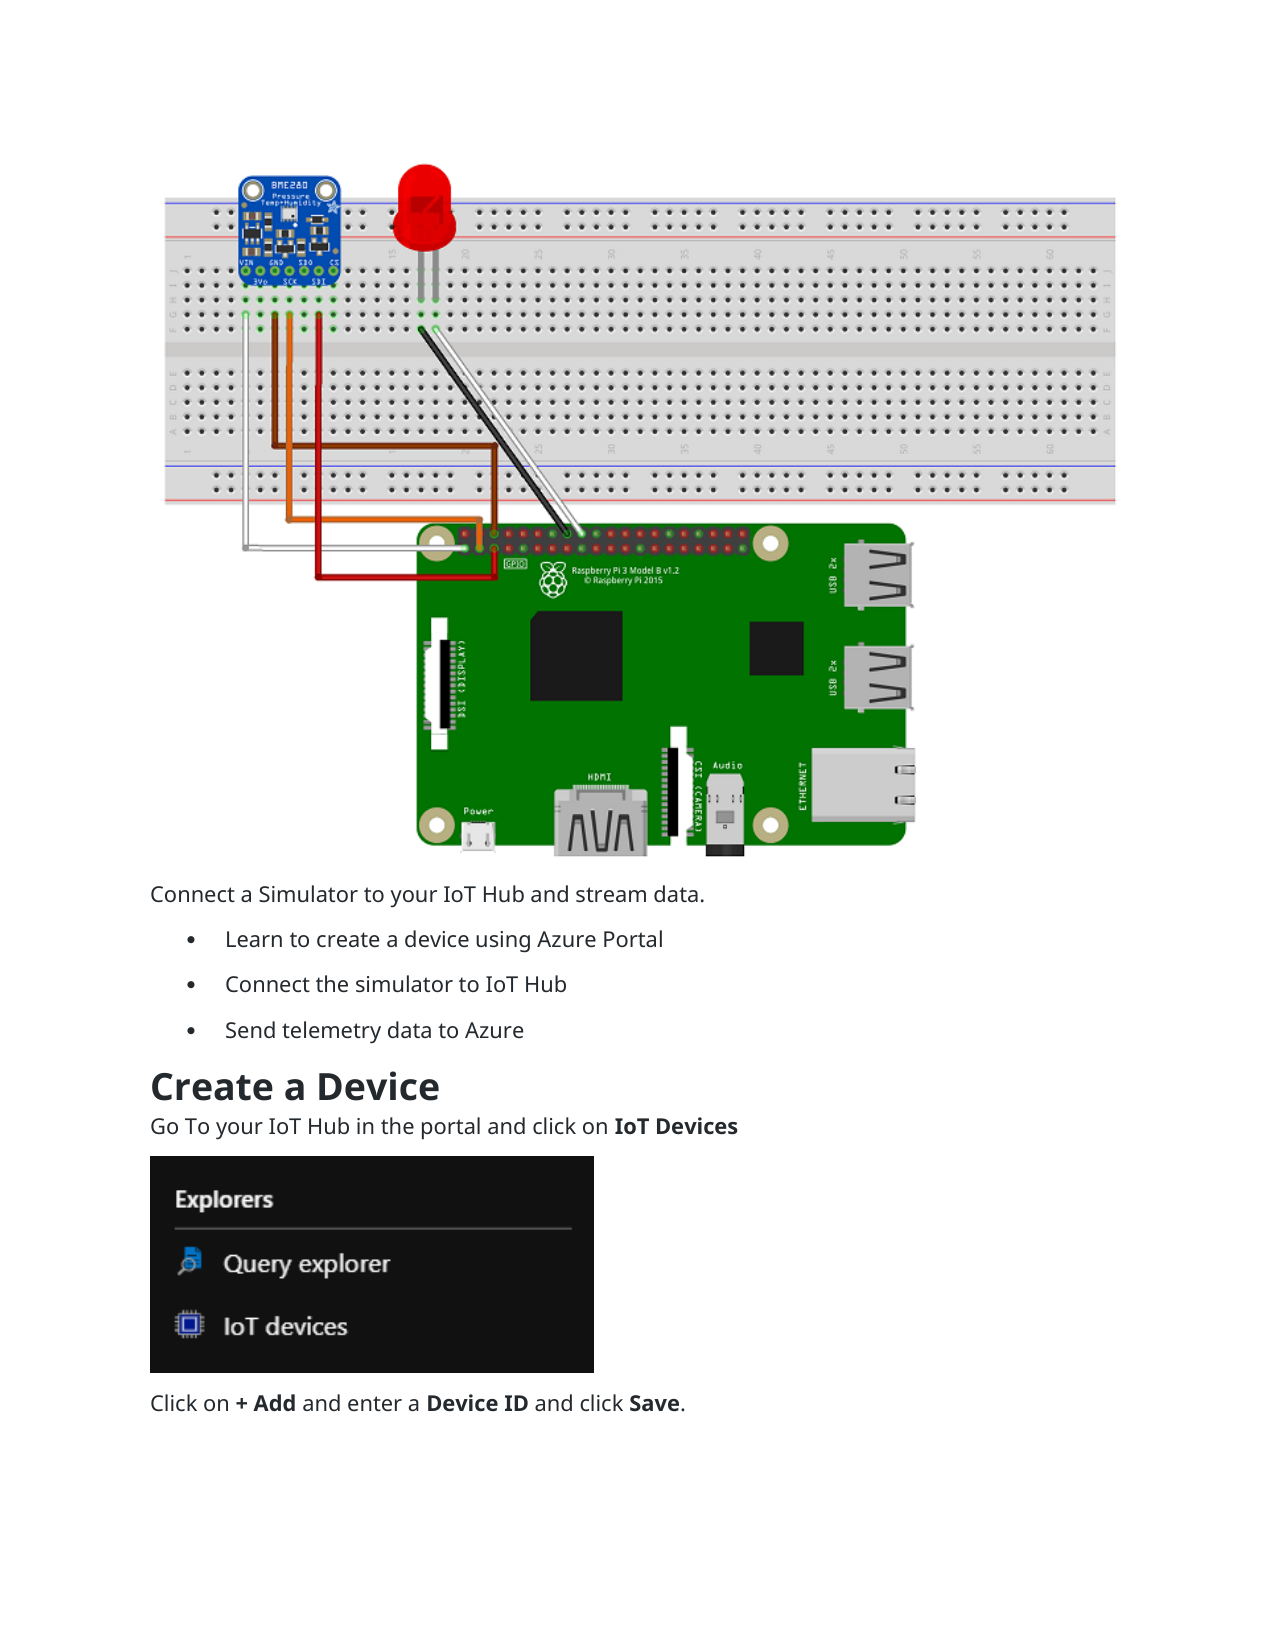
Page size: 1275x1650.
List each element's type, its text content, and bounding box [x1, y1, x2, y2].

list Send telemetry data to Azure [187, 1015, 1125, 1045]
picture [150, 150, 1125, 863]
text Connect a Simulator to your IoT Hub and stream data. [150, 879, 1125, 908]
list Connect the simulator to IoT Hub [187, 969, 1125, 999]
text Click on + Add and enter a Device ID and click Save. [150, 1388, 1125, 1418]
list Learn to create a device using Azure Portal [187, 924, 1125, 954]
picture [150, 1156, 594, 1373]
text Go To your IoT Hub in the portal and click on IoT Devices [150, 1111, 1125, 1141]
text Create a Device [150, 1060, 1125, 1111]
